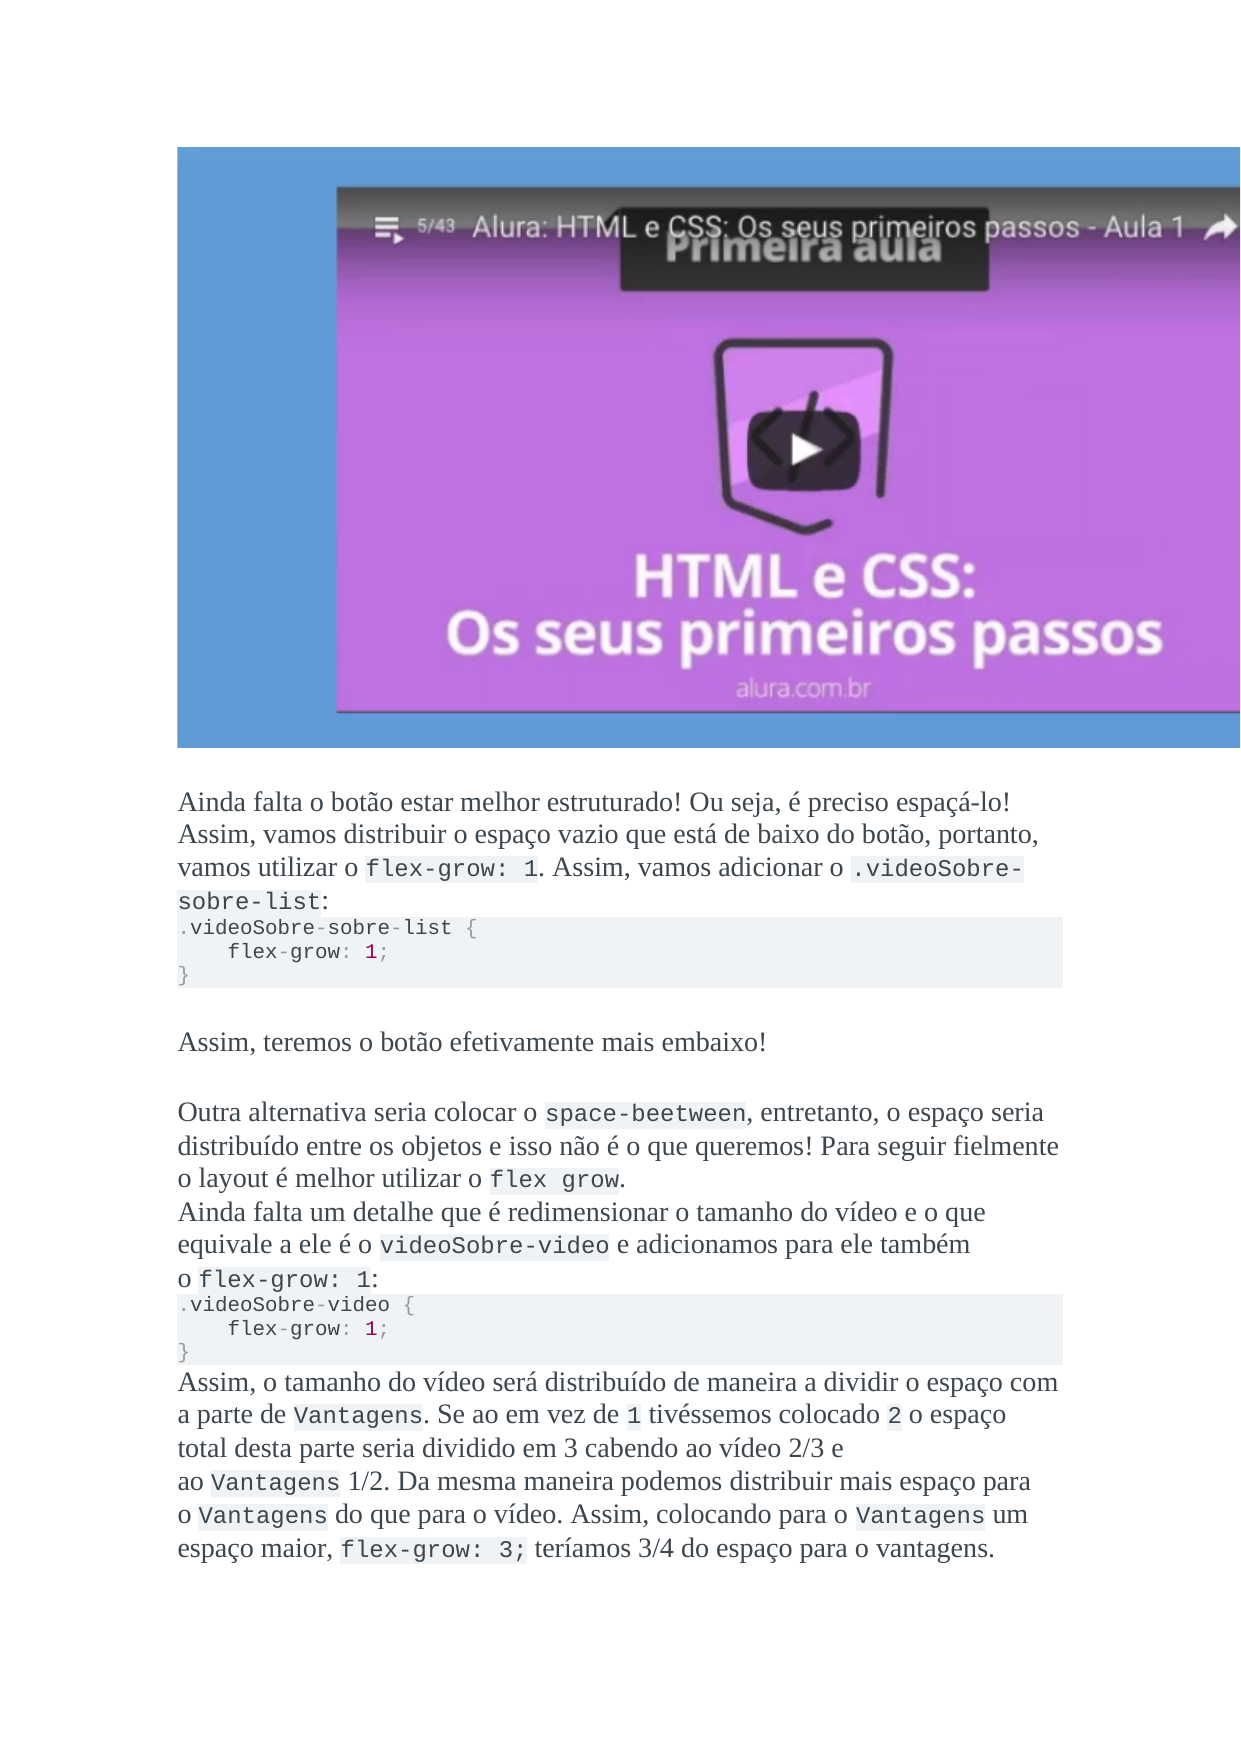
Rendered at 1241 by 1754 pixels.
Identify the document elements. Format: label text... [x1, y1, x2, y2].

text Ainda falta um detalhe que é redimensionar o tamanho do vídeo e o que equivale a ele é o videoSobre-video e adicionamos para ele também o flex-grow: 1: [177, 1195, 1063, 1294]
text Ainda falta o botão estar melhor estruturado! Ou seja, é preciso espaçá-lo! Assim, vamos distribuir o espaço vazio que está de baixo do botão, portanto, vamos utilizar o flex-grow: 1. Assim, vamos adicionar o .videoSobre-sobre-list: [177, 785, 1063, 917]
text flex-grow: 1; [177, 941, 1063, 964]
text Assim, o tamanho do vídeo será distribuído de maneira a dividir o espaço com a parte de Vantagens. Se ao em vez de 1 tivéssemos colocado 2 o espaço total desta parte seria dividido em 3 cabendo ao vídeo 2/3 e ao Vantagens 1/2. Da mesma maneira podemos distribuir mais espaço para o Vantagens do que para o vídeo. Assim, colocando para o Vantagens um espaço maior, flex-grow: 3; teríamos 3/4 do espaço para o vantagens. [177, 1365, 1063, 1564]
text .videoSobre-video { [177, 1294, 1063, 1318]
text } [177, 964, 1063, 988]
text } [177, 1342, 1063, 1365]
text Assim, teremos o botão efetivamente mais embaixo! [177, 1025, 1063, 1058]
text Outra alternativa seria colocar o space-beetween, entretanto, o espaço seria distribuído entre os objetos e isso não é o que queremos! Para seguir fielmente o layout é melhor utilizar o flex grow. [177, 1095, 1063, 1195]
text .videoSobre-sobre-list { [177, 917, 1063, 941]
text flex-grow: 1; [177, 1318, 1063, 1342]
picture [177, 147, 1241, 748]
